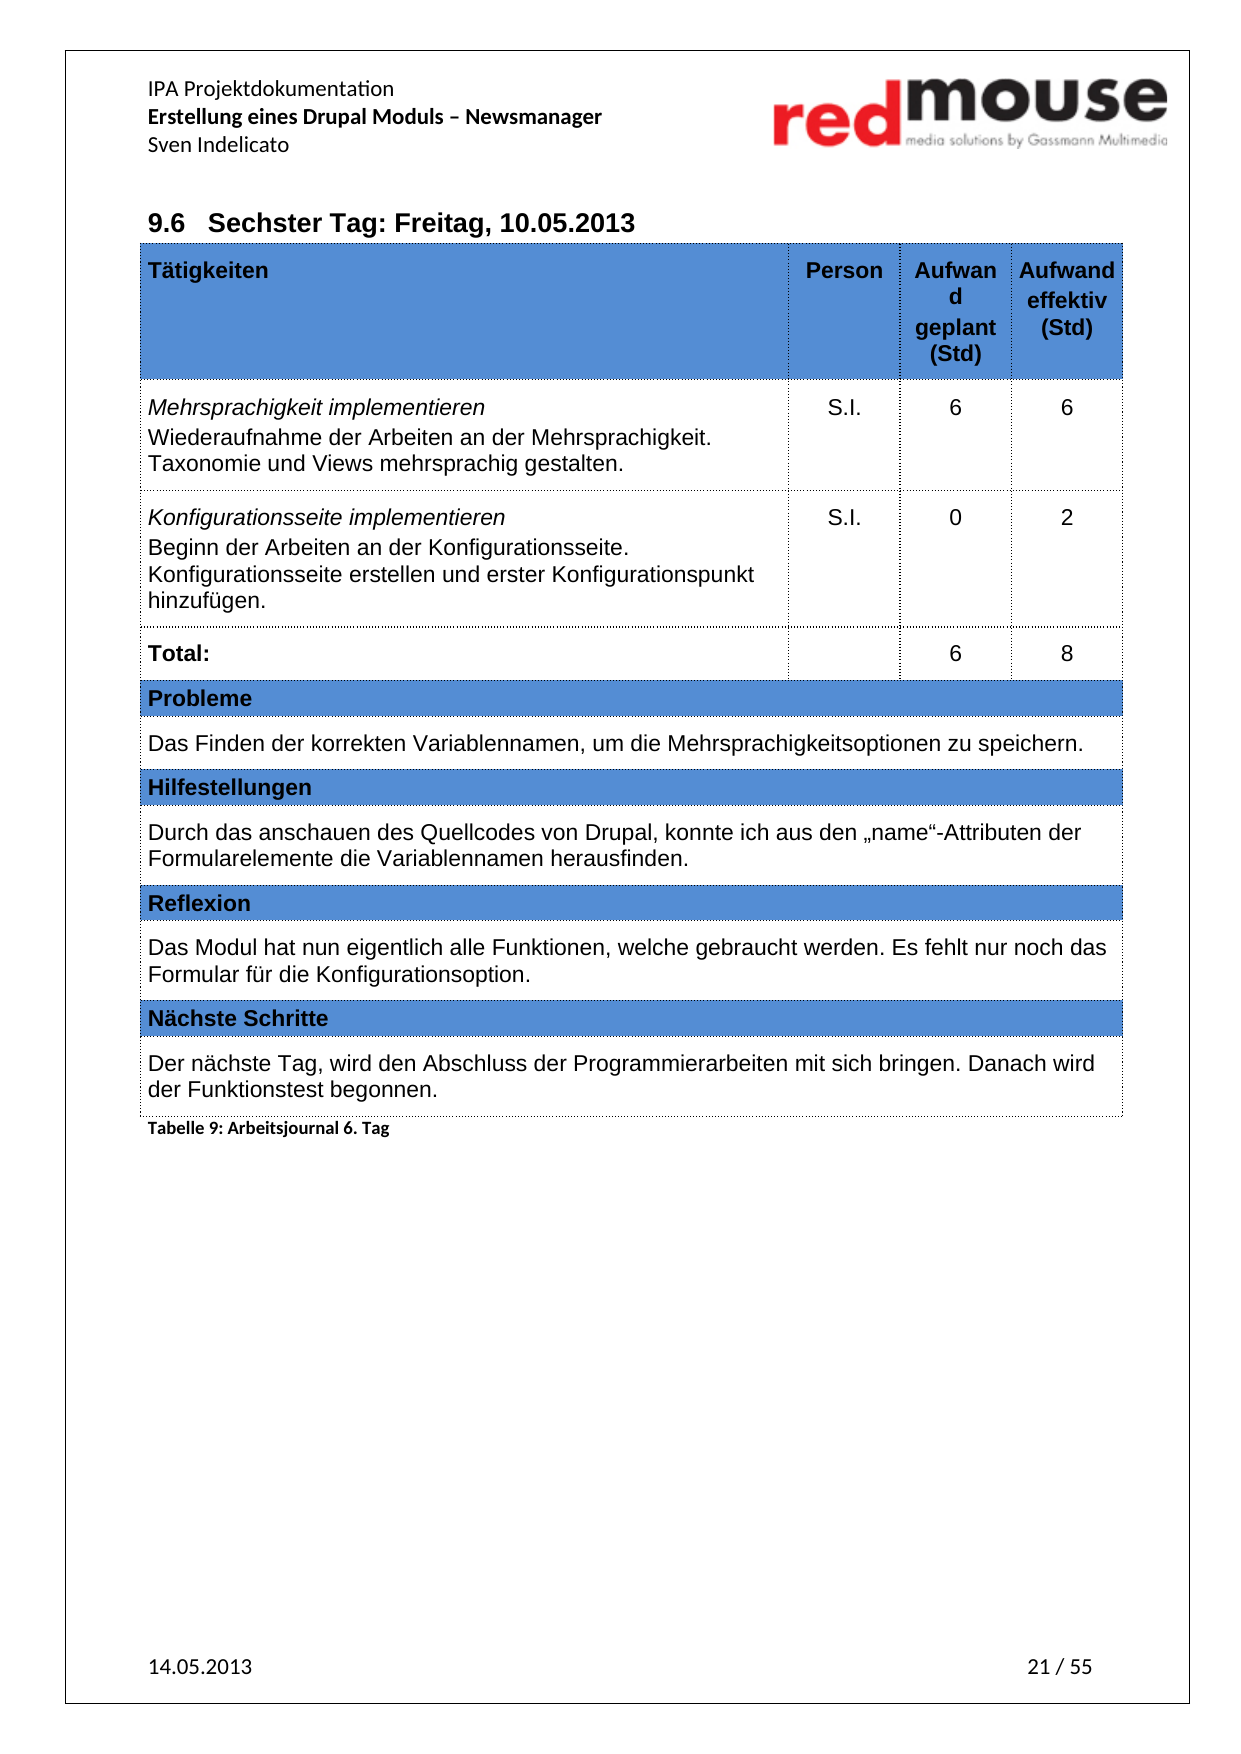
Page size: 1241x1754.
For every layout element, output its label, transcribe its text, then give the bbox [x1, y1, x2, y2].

table_cell 6 [1011, 379, 1123, 490]
table_cell [789, 885, 900, 920]
table_header Aufwand geplant (Std) [900, 243, 1011, 379]
table_cell [789, 769, 900, 805]
table_cell Hilfestellungen [140, 769, 789, 805]
table_cell [1011, 769, 1123, 805]
table_cell [789, 680, 900, 716]
table_cell [900, 769, 1011, 805]
table_cell [1011, 680, 1123, 716]
table_cell Reflexion [140, 885, 789, 920]
table_cell 2 [1011, 490, 1123, 626]
table_cell [1011, 1000, 1123, 1036]
table_header Tätigkeiten [140, 243, 789, 379]
table_cell Der nächste Tag, wird den Abschluss der Programmierarbeiten mit sich bringen. Danach wird der Funktionstest begonnen. [140, 1036, 1123, 1116]
subtitle Sechster Tag: Freitag, 10.05.2013 [148, 207, 1093, 238]
table_header Person [789, 243, 900, 379]
table_cell [900, 680, 1011, 716]
table_cell Mehrsprachigkeit implementieren Wiederaufnahme der Arbeiten an der Mehrsprachigkeit. Taxonomie und Views mehrsprachig gestalten. [140, 379, 789, 490]
table_cell 0 [900, 490, 1011, 626]
table_cell S.I. [789, 490, 900, 626]
table_cell [900, 1000, 1011, 1036]
table_header Aufwand effektiv (Std) [1011, 243, 1123, 379]
table_cell [789, 626, 900, 680]
table_cell [789, 1000, 900, 1036]
table_cell Total: [140, 626, 789, 680]
table_cell Das Modul hat nun eigentlich alle Funktionen, welche gebraucht werden. Es fehlt nur noch das Formular für die Konfigurationsoption. [140, 920, 1123, 1000]
table_cell Durch das anschauen des Quellcodes von Drupal, konnte ich aus den „name“-Attributen der Formularelemente die Variablennamen herausfinden. [140, 805, 1123, 884]
table_cell [900, 885, 1011, 920]
picture [773, 78, 1168, 149]
table_cell Nächste Schritte [140, 1000, 789, 1036]
table_cell Konfigurationsseite implementieren Beginn der Arbeiten an der Konfigurationsseite. Konfigurationsseite erstellen und erster Konfigurationspunkt hinzufügen. [140, 490, 789, 626]
table_cell 8 [1011, 626, 1123, 680]
table_cell S.I. [789, 379, 900, 490]
table_cell 6 [900, 626, 1011, 680]
table_cell 6 [900, 379, 1011, 490]
table_cell [1011, 885, 1123, 920]
table_cell Das Finden der korrekten Variablennamen, um die Mehrsprachigkeitsoptionen zu speichern. [140, 716, 1123, 769]
table_cell Probleme [140, 680, 789, 716]
